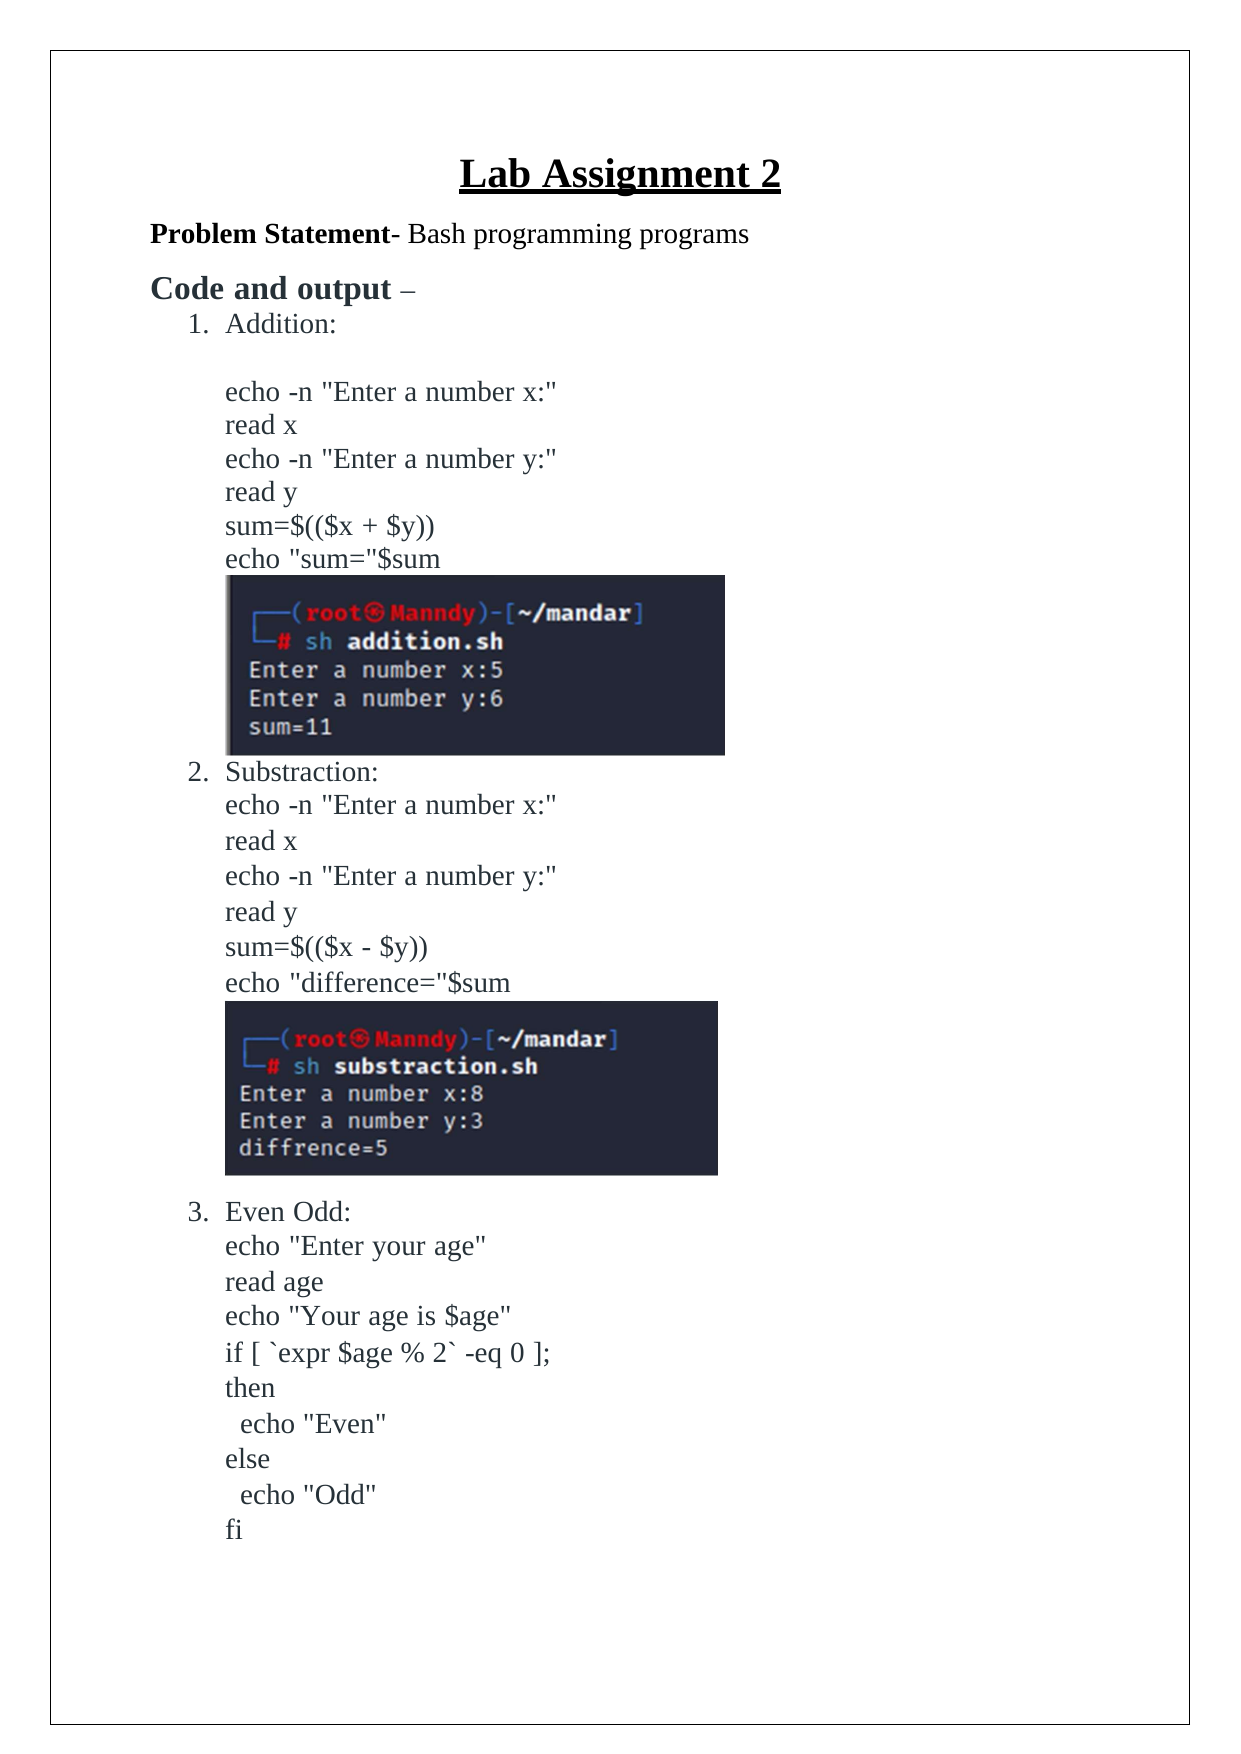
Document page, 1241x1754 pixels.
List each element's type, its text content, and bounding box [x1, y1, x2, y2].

list Addition: [187, 307, 1153, 340]
text echo "Odd" fi [225, 1477, 391, 1546]
text sum=$(($x + $y)) echo "sum="$sum [225, 508, 468, 575]
text echo -n "Enter a number y:" read y [225, 858, 558, 928]
subtitle Lab Assignment 2 [236, 148, 1004, 196]
text echo -n "Enter a number x:" read x [225, 787, 558, 857]
list Even Odd: [187, 1195, 1153, 1228]
text echo "difference="$sum [225, 965, 1153, 998]
text if [ `expr $age % 2` -eq 0 ]; then [225, 1335, 552, 1404]
text Code and output – [150, 268, 1153, 307]
picture [224, 575, 725, 756]
text echo "Enter your age" read age [225, 1228, 488, 1297]
text echo -n "Enter a number x:" read x [225, 374, 558, 441]
text sum=$(($x - $y)) [225, 929, 1153, 963]
list Substraction: [187, 755, 1153, 787]
text echo -n "Enter a number y:" read y [225, 441, 558, 508]
text echo "Your age is $age" [225, 1299, 1153, 1332]
picture [224, 1000, 718, 1176]
text echo "Even" else [225, 1406, 391, 1475]
text Problem Statement- Bash programming programs [150, 216, 1153, 249]
